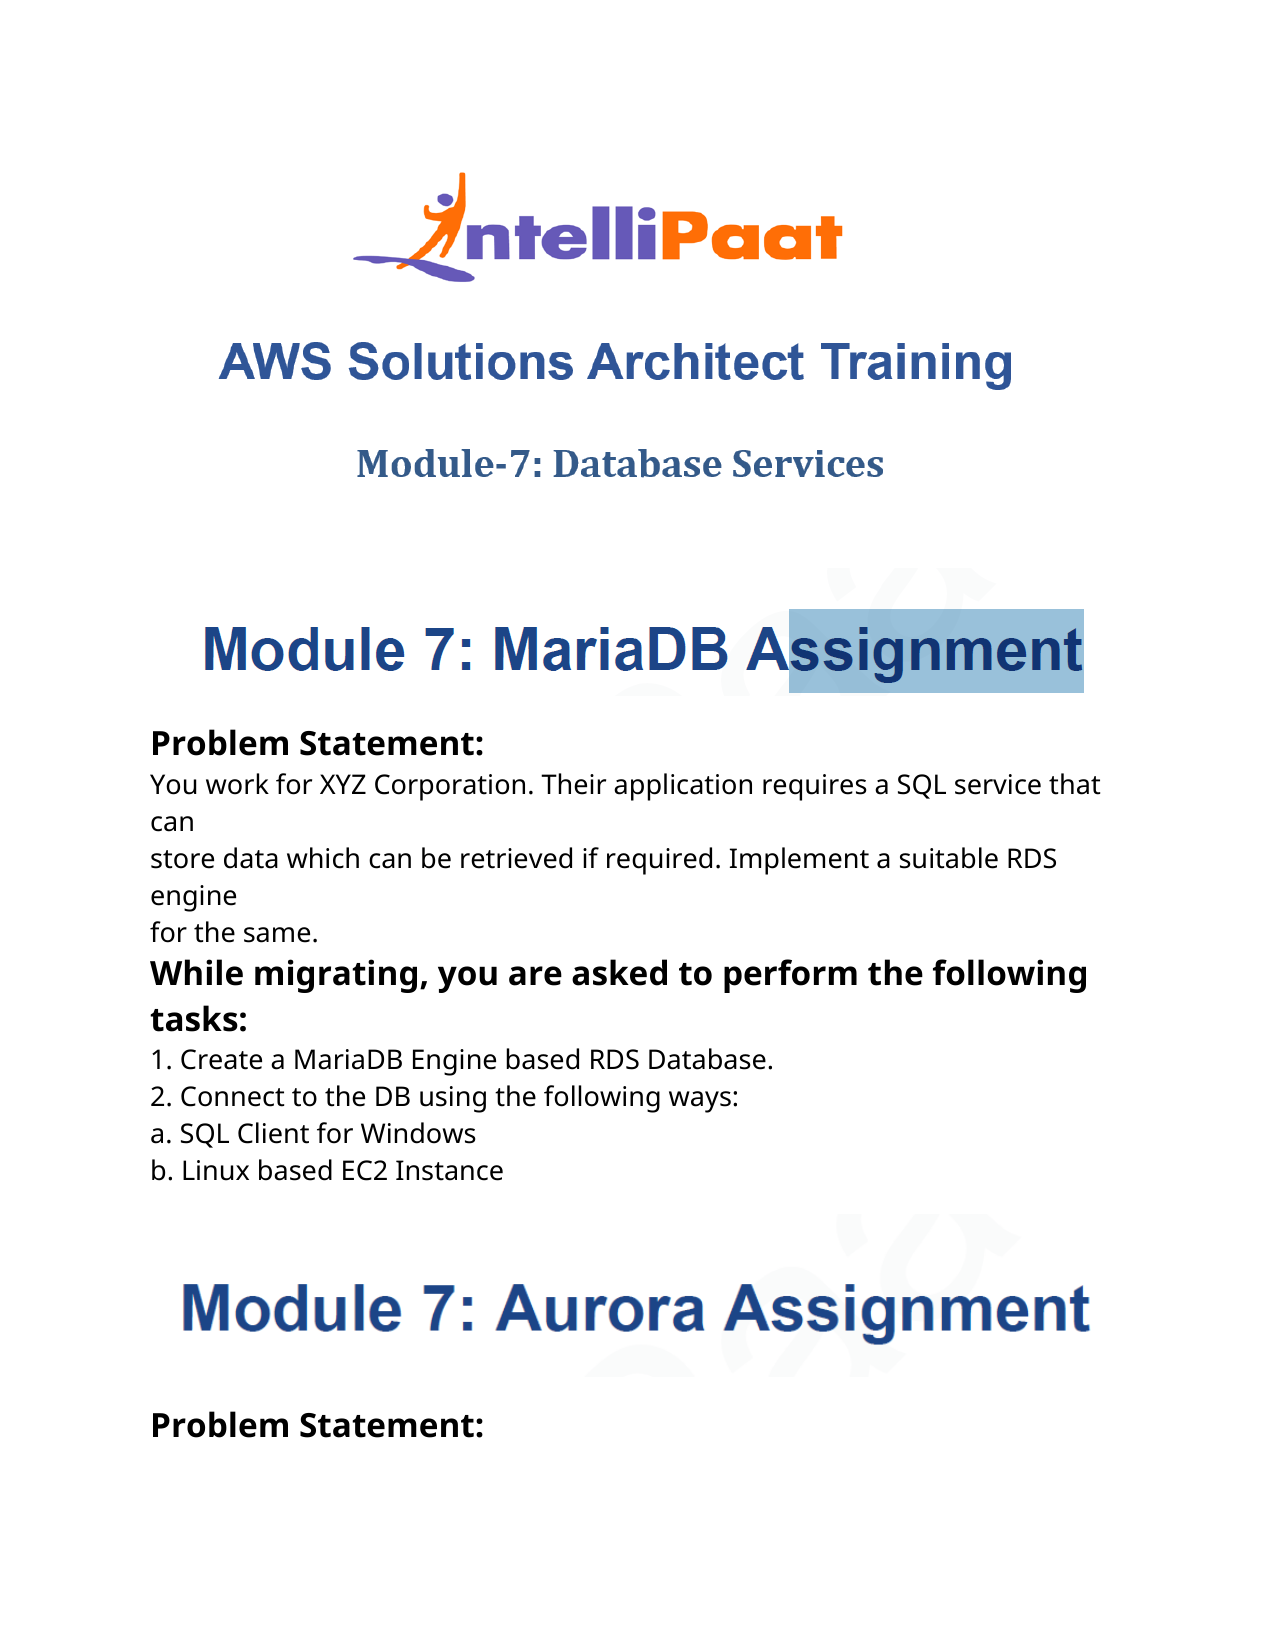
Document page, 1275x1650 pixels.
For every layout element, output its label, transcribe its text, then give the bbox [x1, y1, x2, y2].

text Problem Statement: [150, 1402, 1125, 1447]
text a. SQL Client for Windows [150, 1114, 1125, 1151]
text 1. Create a MariaDB Engine based RDS Database. [150, 1041, 1125, 1078]
picture [150, 1214, 1125, 1377]
text for the same. [150, 913, 1125, 950]
picture [150, 150, 1125, 544]
text 2. Connect to the DB using the following ways: [150, 1078, 1125, 1114]
text store data which can be retrieved if required. Implement a suitable RDS engine [150, 839, 1125, 913]
text While migrating, you are asked to perform the following [150, 950, 1125, 995]
picture [150, 568, 1125, 696]
text You work for XYZ Corporation. Their application requires a SQL service that can [150, 766, 1125, 839]
text tasks: [150, 995, 1125, 1041]
text b. Linux based EC2 Instance [150, 1151, 1125, 1188]
text Problem Statement: [150, 720, 1125, 766]
